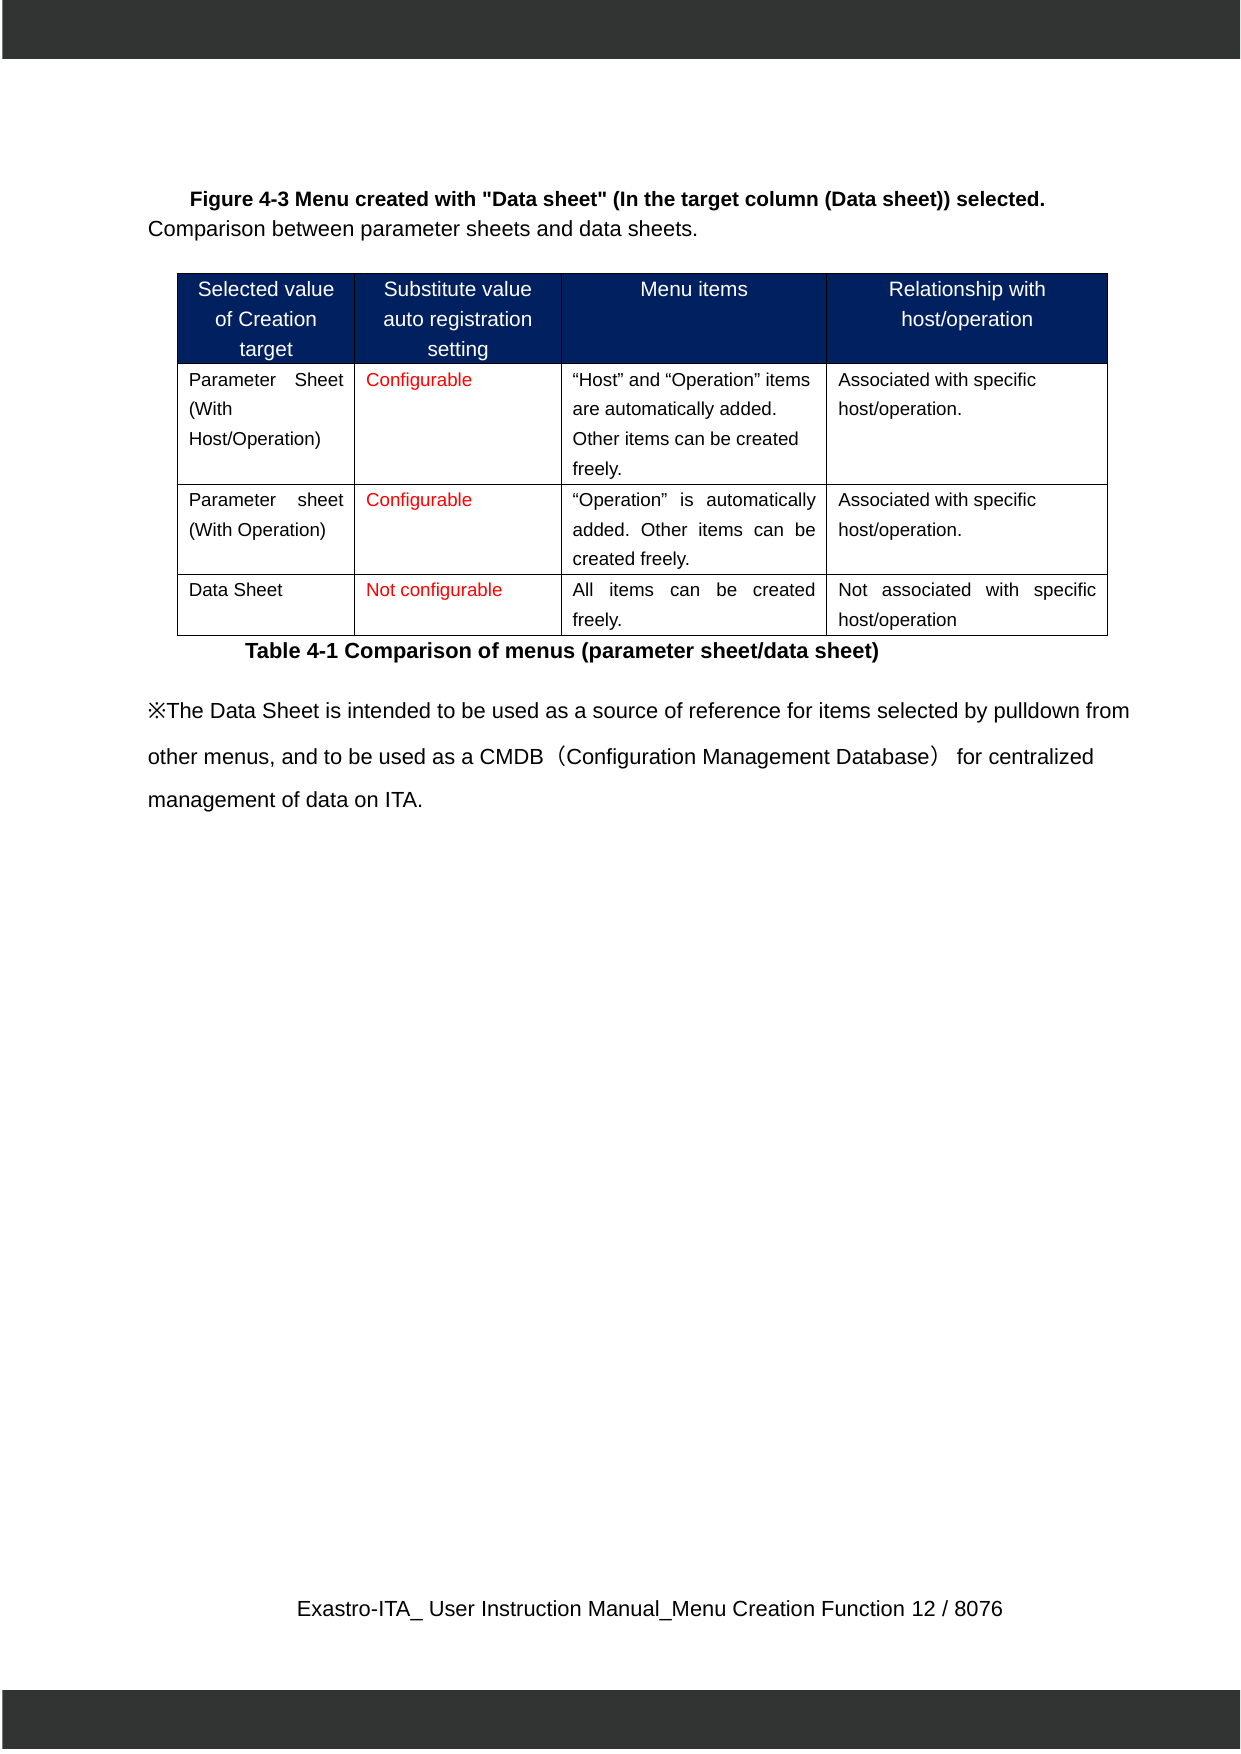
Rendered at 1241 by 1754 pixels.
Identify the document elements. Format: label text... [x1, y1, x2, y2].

text ※The Data Sheet is intended to be used as a source of reference for items selected by pulldown from other menus, and to be used as a CMDB（Configuration Management Database） for centralized management of data on ITA. [148, 695, 1152, 814]
table_cell Data Sheet [178, 575, 354, 634]
text Table 4-1 Comparison of menus (parameter sheet/data sheet) [148, 636, 1152, 665]
table_header Substitute value auto registration setting [355, 274, 561, 363]
table_cell Not configurable [355, 575, 561, 634]
text Figure 4-3 Menu created with "Data sheet" (In the target column (Data sheet)) selected. [148, 183, 1152, 213]
table_header Relationship with host/operation [827, 274, 1107, 363]
table_header Menu items [562, 274, 826, 363]
table_cell Associated with specific host/operation. [827, 485, 1107, 574]
table_cell Configurable [355, 485, 561, 574]
picture [2, 1690, 1241, 1749]
table_cell Associated with specific host/operation. [827, 364, 1107, 483]
table_cell All items can be created freely. [562, 575, 826, 634]
table_cell Not associated with specific host/operation [827, 575, 1107, 634]
table_cell Parameter Sheet (With Host/Operation) [178, 364, 354, 483]
table_cell “Host” and “Operation” items are automatically added. Other items can be created freely. [562, 364, 826, 483]
table_header Selected value of Creation target [178, 274, 354, 363]
picture [2, 0, 1241, 59]
table_cell Parameter sheet (With Operation) [178, 485, 354, 574]
table_cell “Operation” is automatically added. Other items can be created freely. [562, 485, 826, 574]
table_cell Configurable [355, 364, 561, 483]
text Comparison between parameter sheets and data sheets. [148, 213, 1152, 243]
